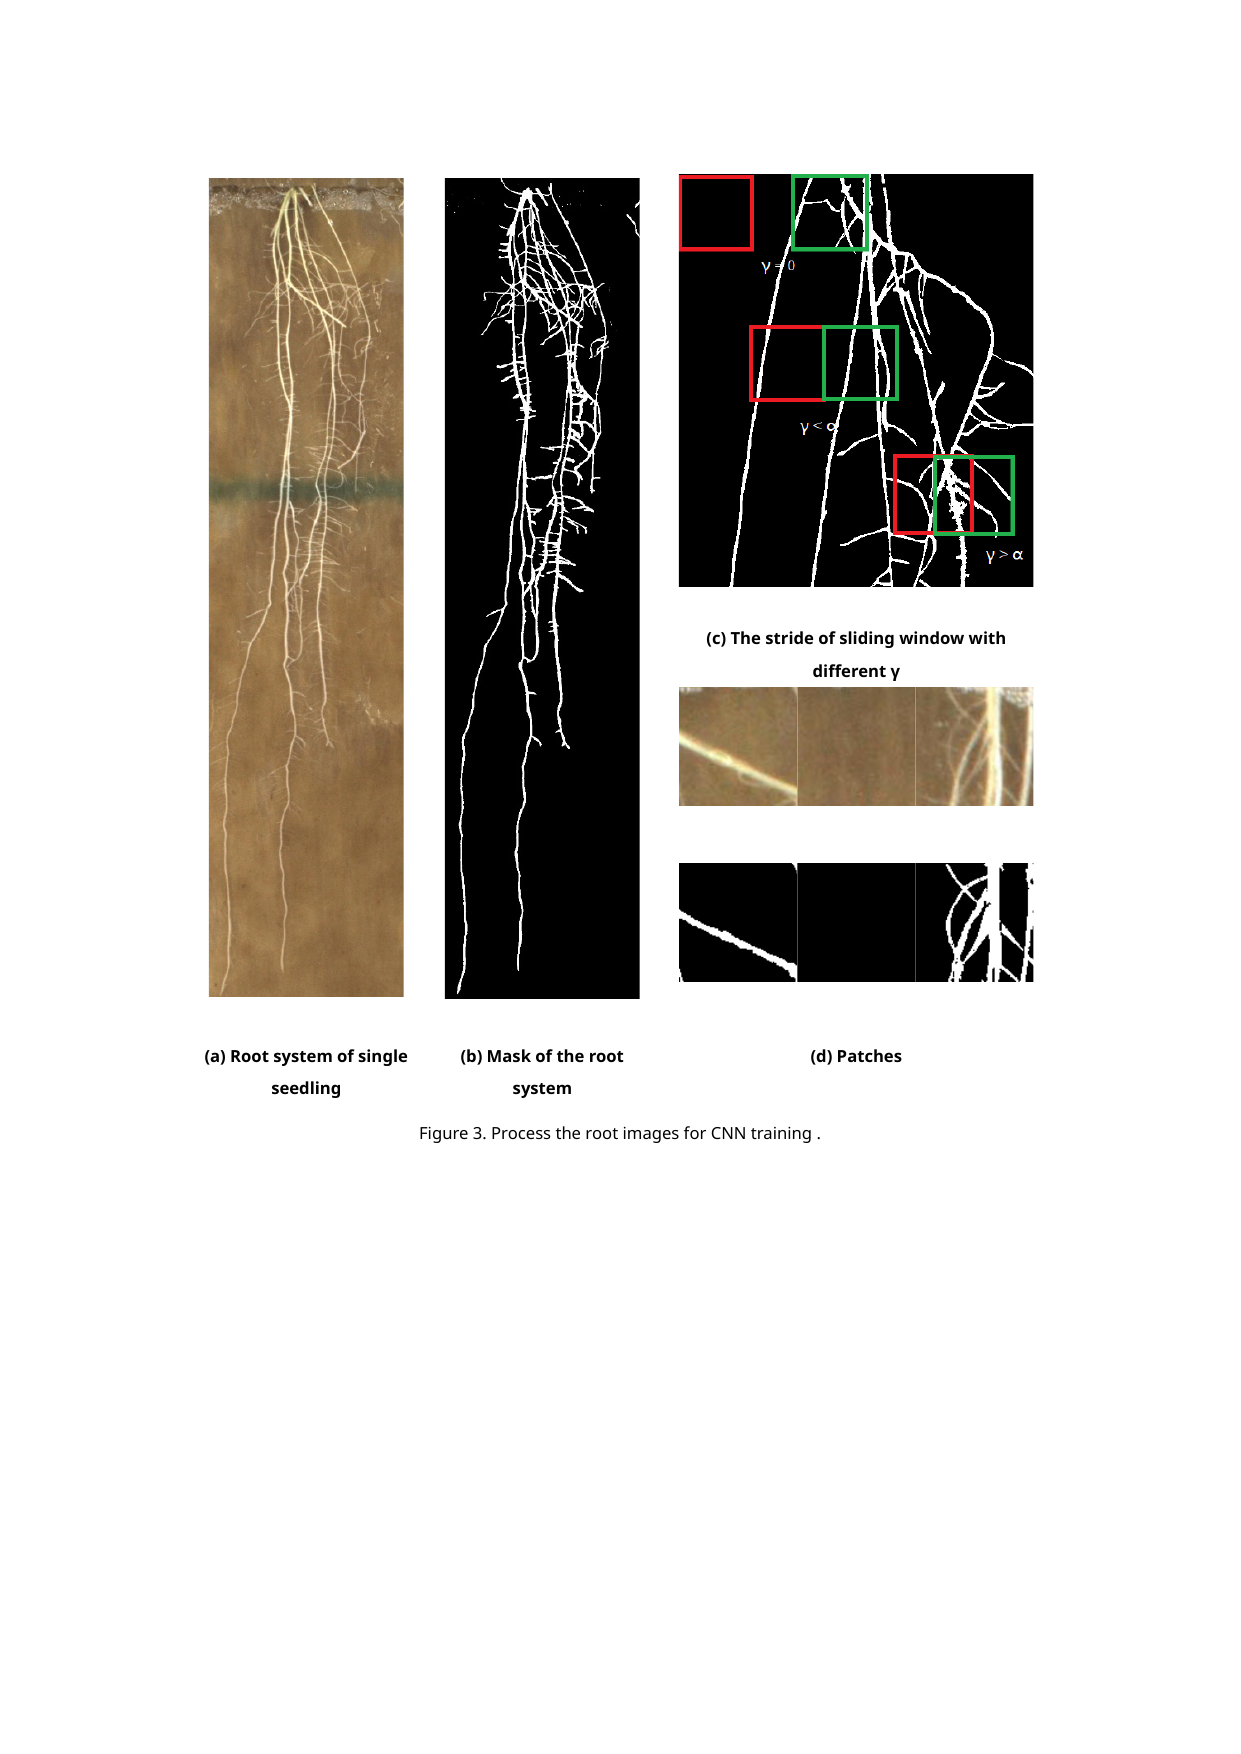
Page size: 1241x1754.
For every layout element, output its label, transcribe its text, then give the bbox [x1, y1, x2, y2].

picture [678, 174, 1034, 587]
table_cell (a) Root system of single seedling [188, 1039, 424, 1104]
text Figure 3. Process the root images for CNN training . [187, 1117, 1053, 1149]
table_cell (c) The stride of sliding window with different γ [660, 622, 1052, 687]
picture [208, 178, 404, 997]
table_cell [660, 687, 1052, 817]
table_header [660, 162, 1052, 622]
table_header [424, 162, 660, 1039]
table_header [188, 162, 424, 1039]
picture [679, 863, 1034, 982]
table_cell [660, 817, 1052, 1039]
picture [444, 178, 640, 999]
picture [679, 687, 1034, 806]
table_cell (d) Patches [660, 1039, 1052, 1104]
table_cell (b) Mask of the root system [424, 1039, 660, 1104]
